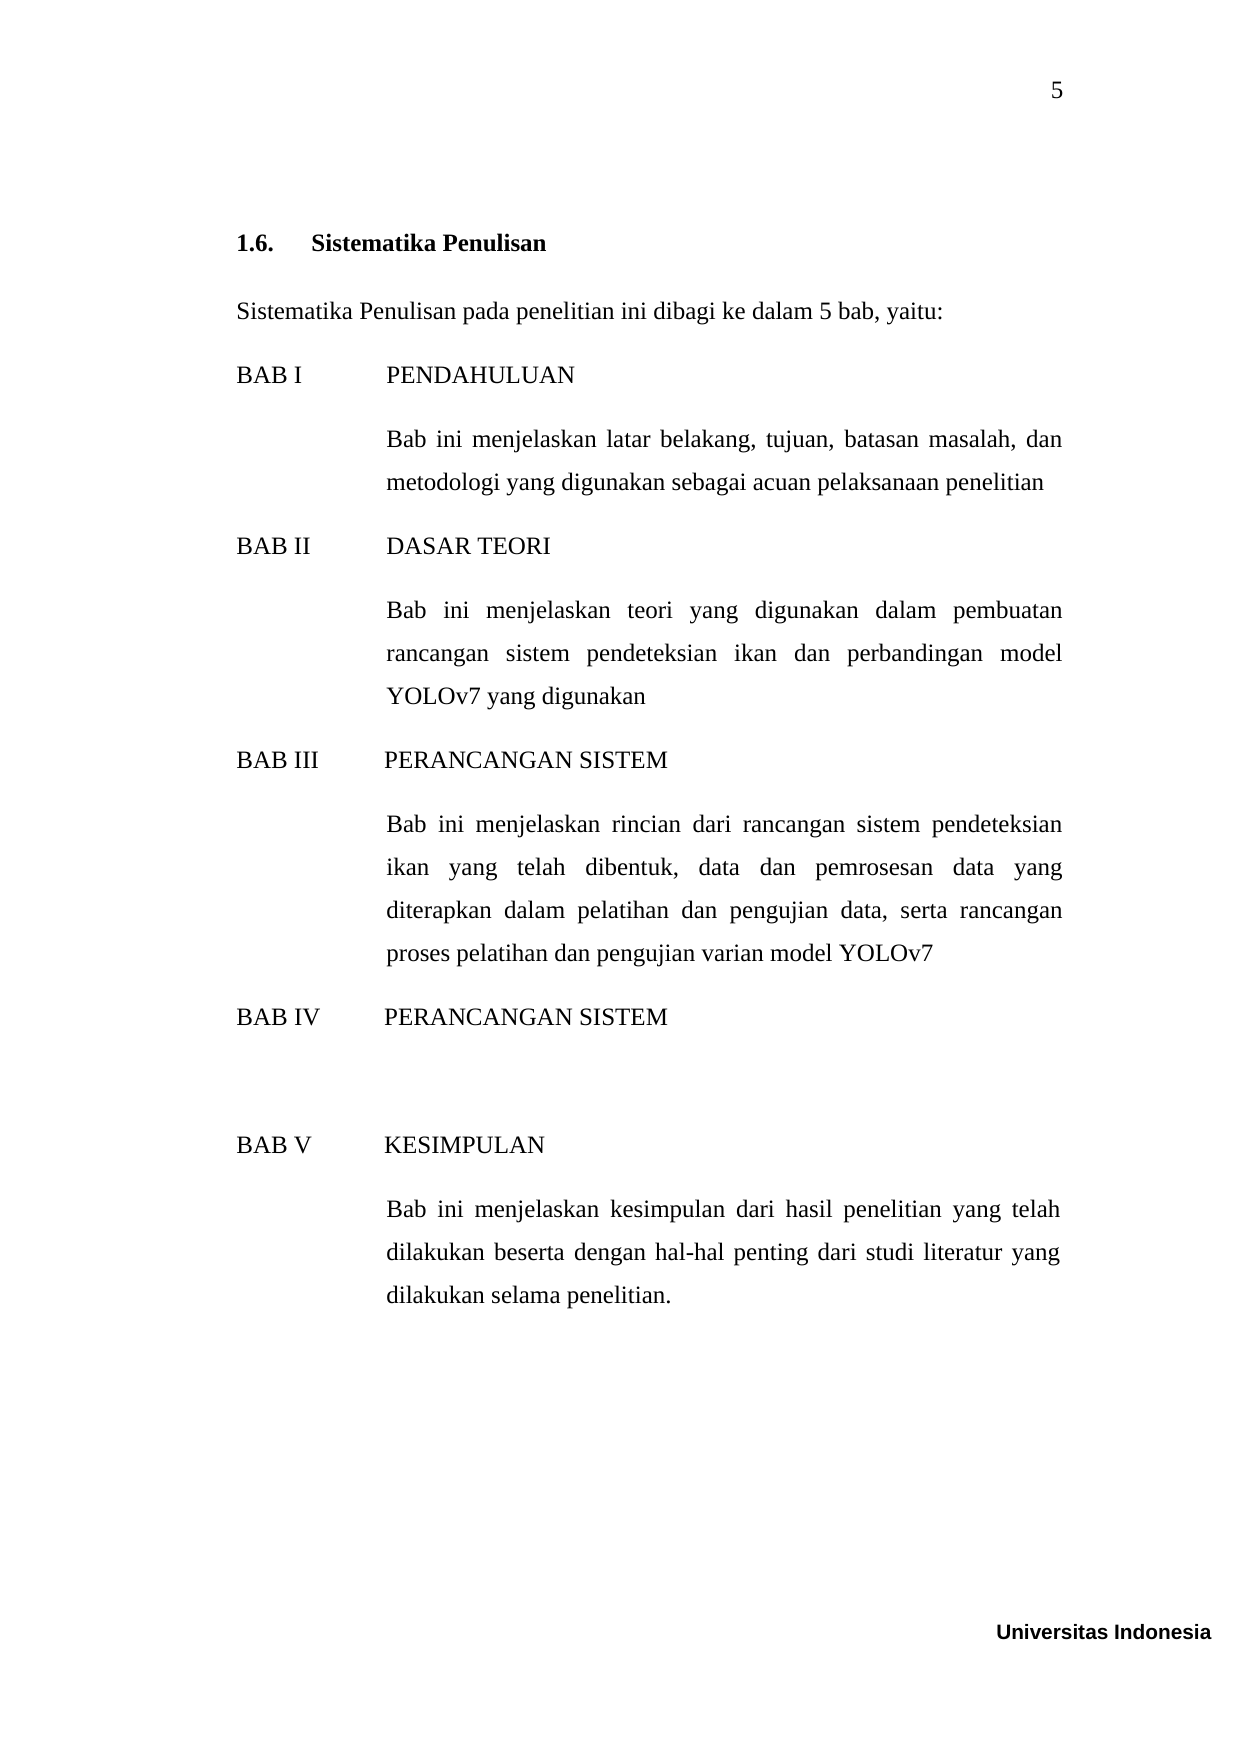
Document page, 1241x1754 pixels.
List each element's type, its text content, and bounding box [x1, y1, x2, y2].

text BAB IV PERANCANGAN SISTEM [236, 1002, 1063, 1031]
text BAB V KESIMPULAN [236, 1130, 1063, 1159]
subtitle Sistematika Penulisan [236, 228, 1063, 257]
text BAB I PENDAHULUAN [236, 360, 1063, 389]
text Sistematika Penulisan pada penelitian ini dibagi ke dalam 5 bab, yaitu: [236, 296, 1063, 325]
text BAB II DASAR TEORI [236, 531, 1063, 560]
text Bab ini menjelaskan latar belakang, tujuan, batasan masalah, dan metodologi yang digunakan sebagai acuan pelaksanaan penelitian [386, 424, 1063, 496]
text Bab ini menjelaskan teori yang digunakan dalam pembuatan rancangan sistem pendeteksian ikan dan perbandingan model YOLOv7 yang digunakan [386, 595, 1063, 710]
text BAB III PERANCANGAN SISTEM [236, 745, 1063, 774]
text Bab ini menjelaskan kesimpulan dari hasil penelitian yang telah dilakukan beserta dengan hal-hal penting dari studi literatur yang dilakukan selama penelitian. [386, 1194, 1061, 1309]
text Bab ini menjelaskan rincian dari rancangan sistem pendeteksian ikan yang telah dibentuk, data dan pemrosesan data yang diterapkan dalam pelatihan dan pengujian data, serta rancangan proses pelatihan dan pengujian varian model YOLOv7 [386, 809, 1063, 967]
